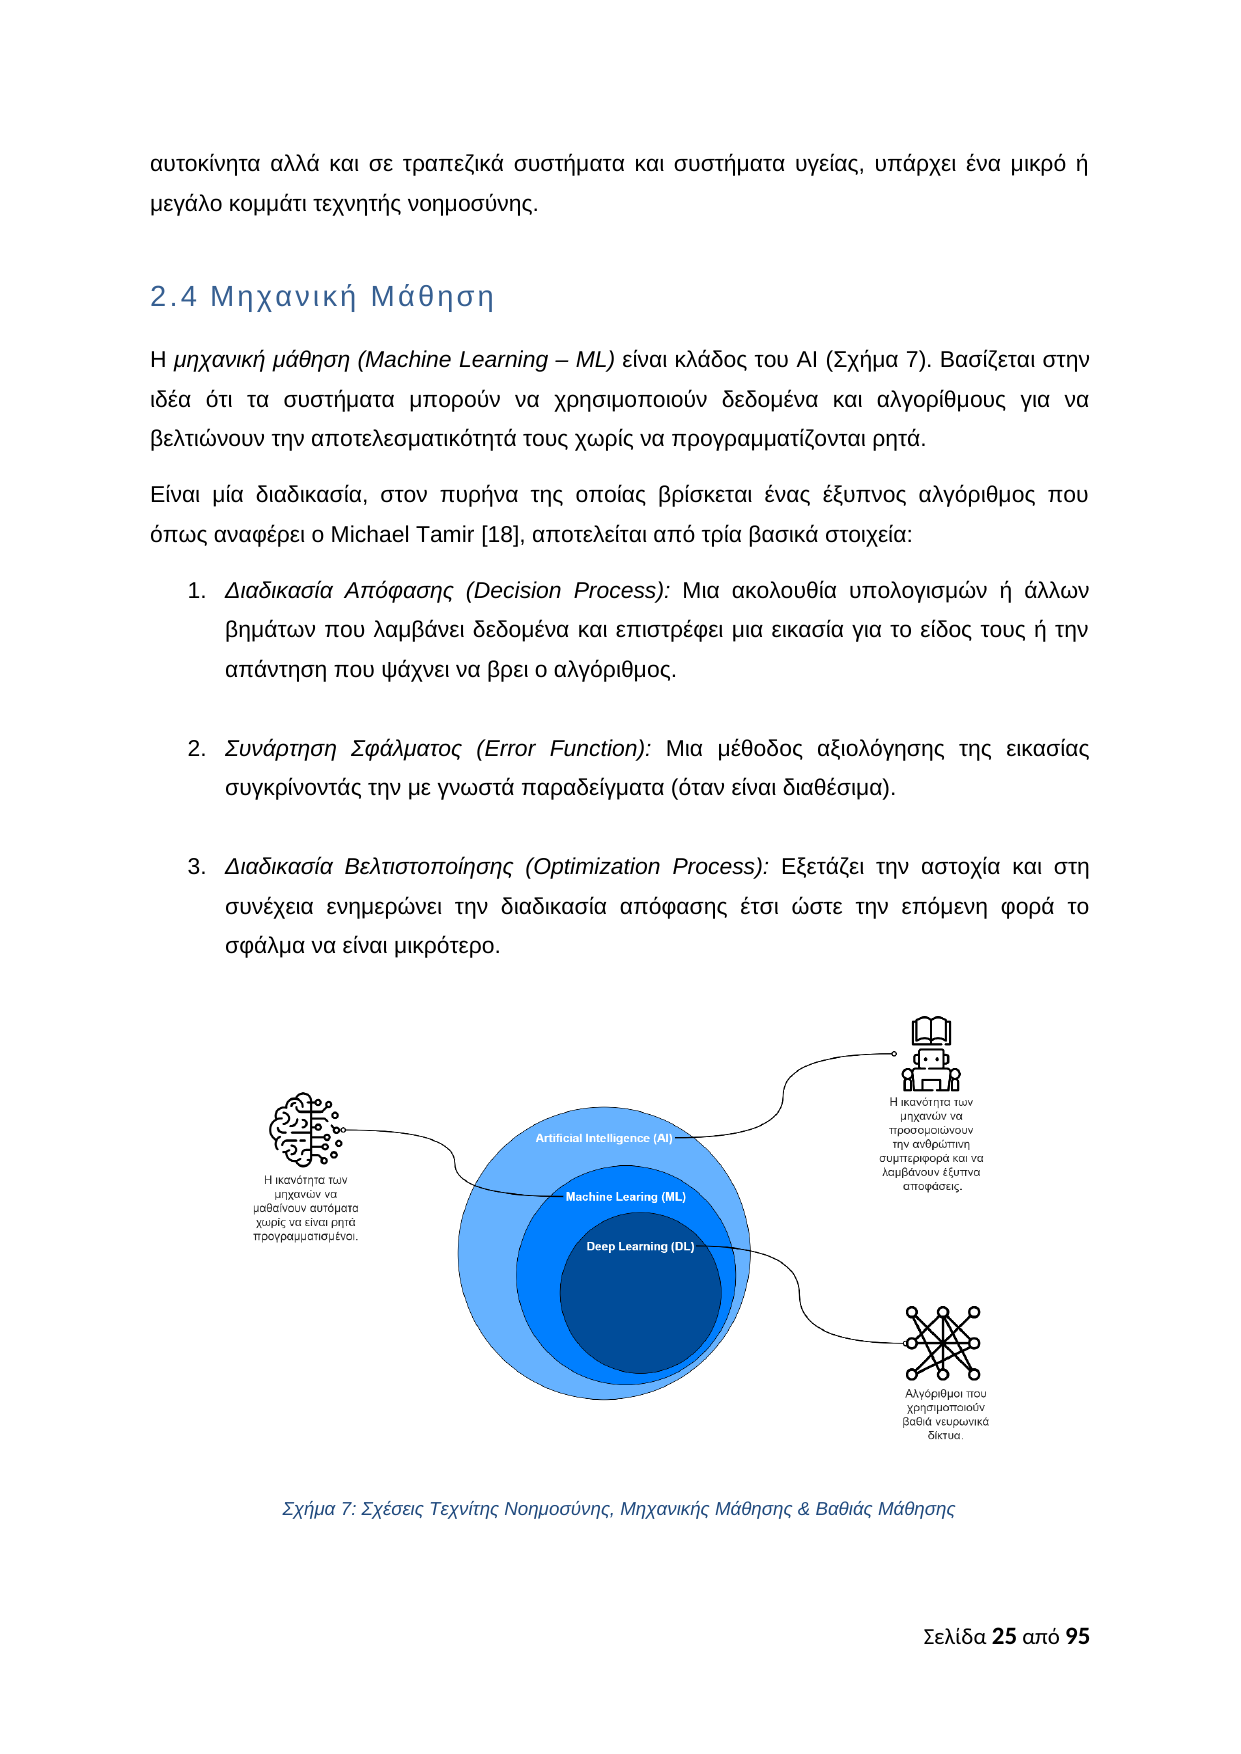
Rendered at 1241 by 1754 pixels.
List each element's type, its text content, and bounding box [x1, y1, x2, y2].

list Διαδικασία Απόφασης (Decision Process): Μια ακολουθία υπολογισμών ή άλλων βημάτων που λαμβάνει δεδομένα και επιστρέφει μια εικασία για το είδος τους ή την απάντηση που ψάχνει να βρει ο αλγόριθμος. [187, 577, 1090, 682]
list Διαδικασία Βελτιστοποίησης (Optimization Process): Εξετάζει την αστοχία και στη συνέχεια ενημερώνει την διαδικασία απόφασης έτσι ώστε την επόμενη φορά το σφάλμα να είναι μικρότερο. [187, 853, 1090, 958]
text Η μηχανική μάθηση (Machine Learning – ML) είναι κλάδος του AI (Σχήμα 7). Βασίζεται στην ιδέα ότι τα συστήματα μπορούν να χρησιμοποιούν δεδομένα και αλγορίθμους για να βελτιώνουν την αποτελεσματικότητά τους χωρίς να προγραμματίζονται ρητά. [150, 346, 1090, 451]
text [150, 150, 1090, 216]
text Σχήμα 7: Σχέσεις Τεχνίτης Νοημοσύνης, Μηχανικής Μάθησης & Βαθιάς Μάθησης [150, 1497, 1090, 1519]
subtitle Μηχανική Μάθηση [150, 279, 1090, 312]
list Συνάρτηση Σφάλματος (Error Function): Μια μέθοδος αξιολόγησης της εικασίας συγκρίνοντάς την με γνωστά παραδείγματα (όταν είναι διαθέσιμα). [187, 735, 1090, 801]
picture [250, 1016, 990, 1467]
text Είναι μία διαδικασία, στον πυρήνα της οποίας βρίσκεται ένας έξυπνος αλγόριθμος που όπως αναφέρει ο Michael Tamir [18], αποτελείται από τρία βασικά στοιχεία: [150, 481, 1090, 547]
